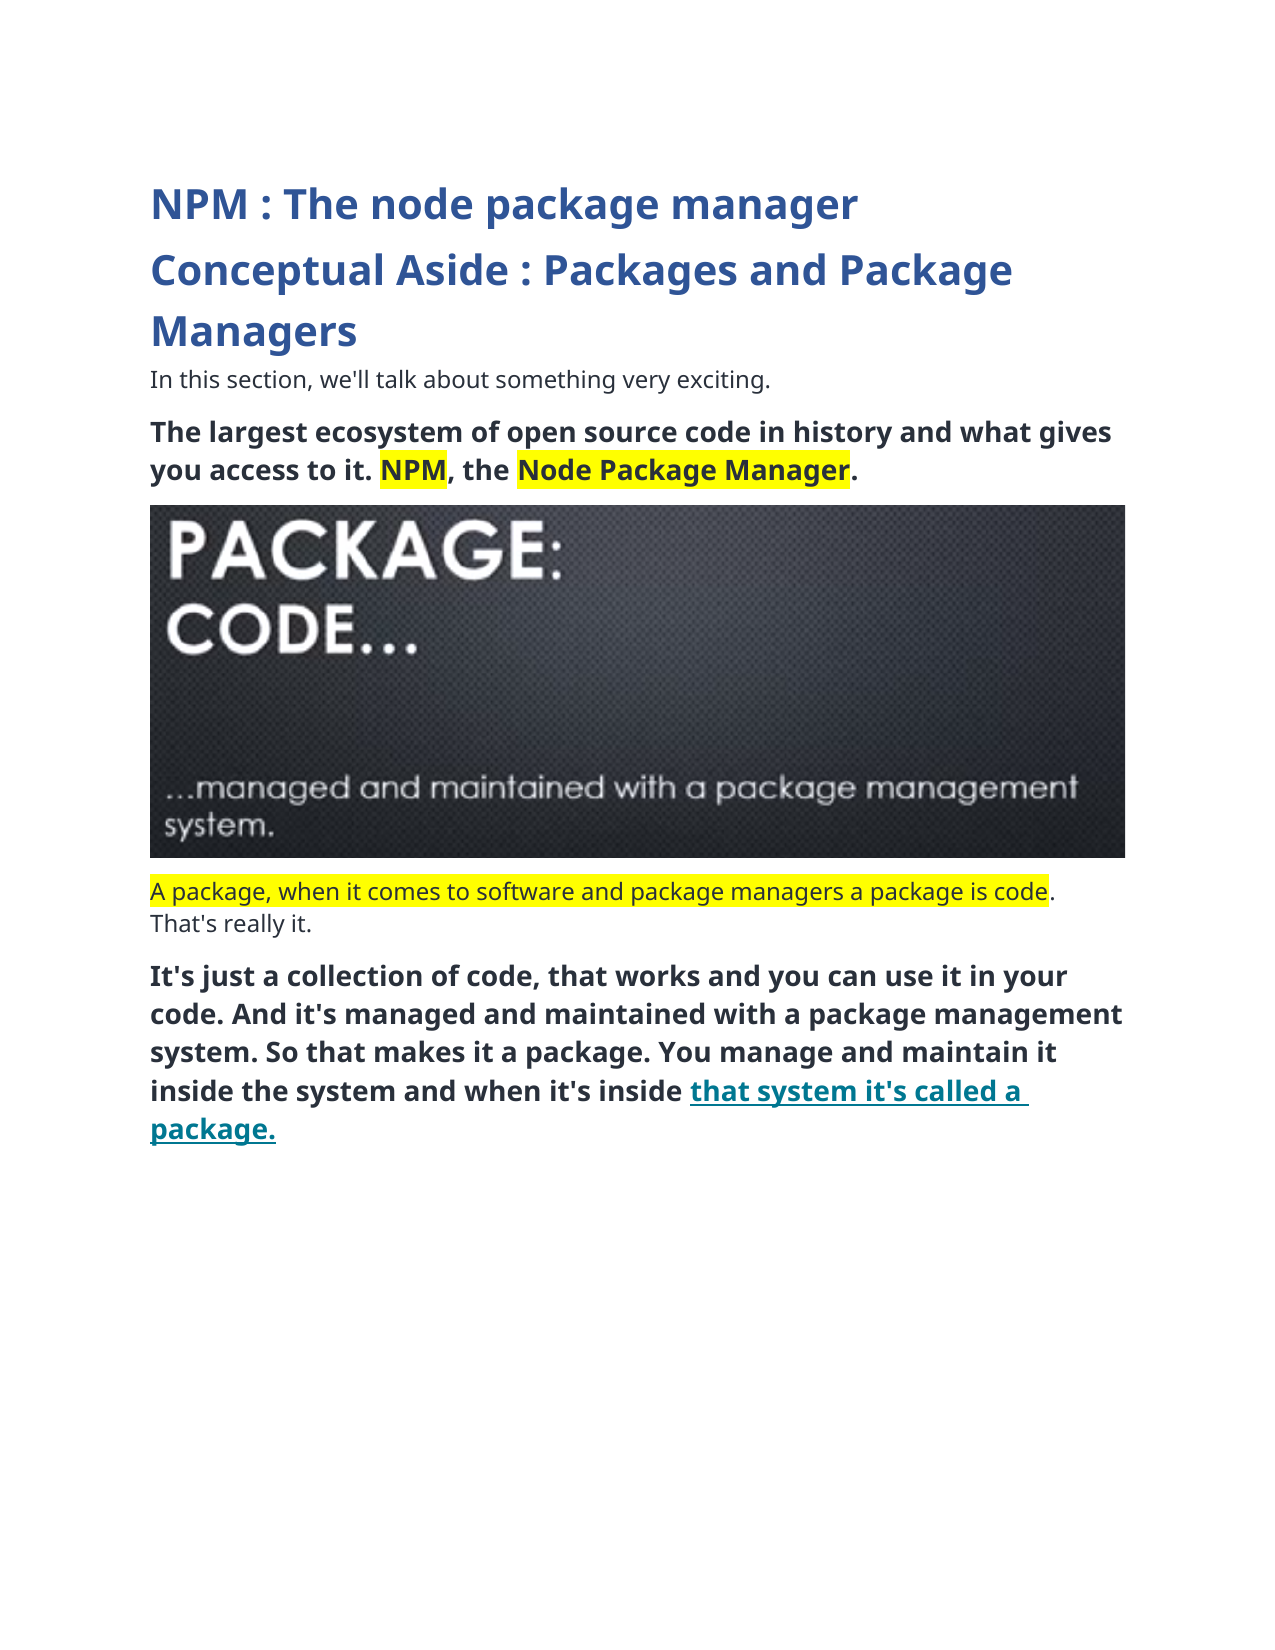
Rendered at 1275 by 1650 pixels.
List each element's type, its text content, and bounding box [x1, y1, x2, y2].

subtitle Conceptual Aside : Packages and Package Managers [150, 240, 1125, 358]
text In this section, we'll talk about something very exciting. [150, 363, 1125, 396]
subtitle NPM : The node package manager [150, 175, 1125, 232]
text It's just a collection of code, that works and you can use it in your code. And it's managed and maintained with a package management system. So that makes it a package. You manage and maintain it inside the system and when it's inside that system it's called a package. [150, 956, 1125, 1148]
picture [150, 505, 1125, 858]
text A package, when it comes to software and package managers a package is code. That's really it. [150, 874, 1125, 939]
text The largest ecosystem of open source code in history and what gives you access to it. NPM, the Node Package Manager. [150, 412, 1125, 489]
